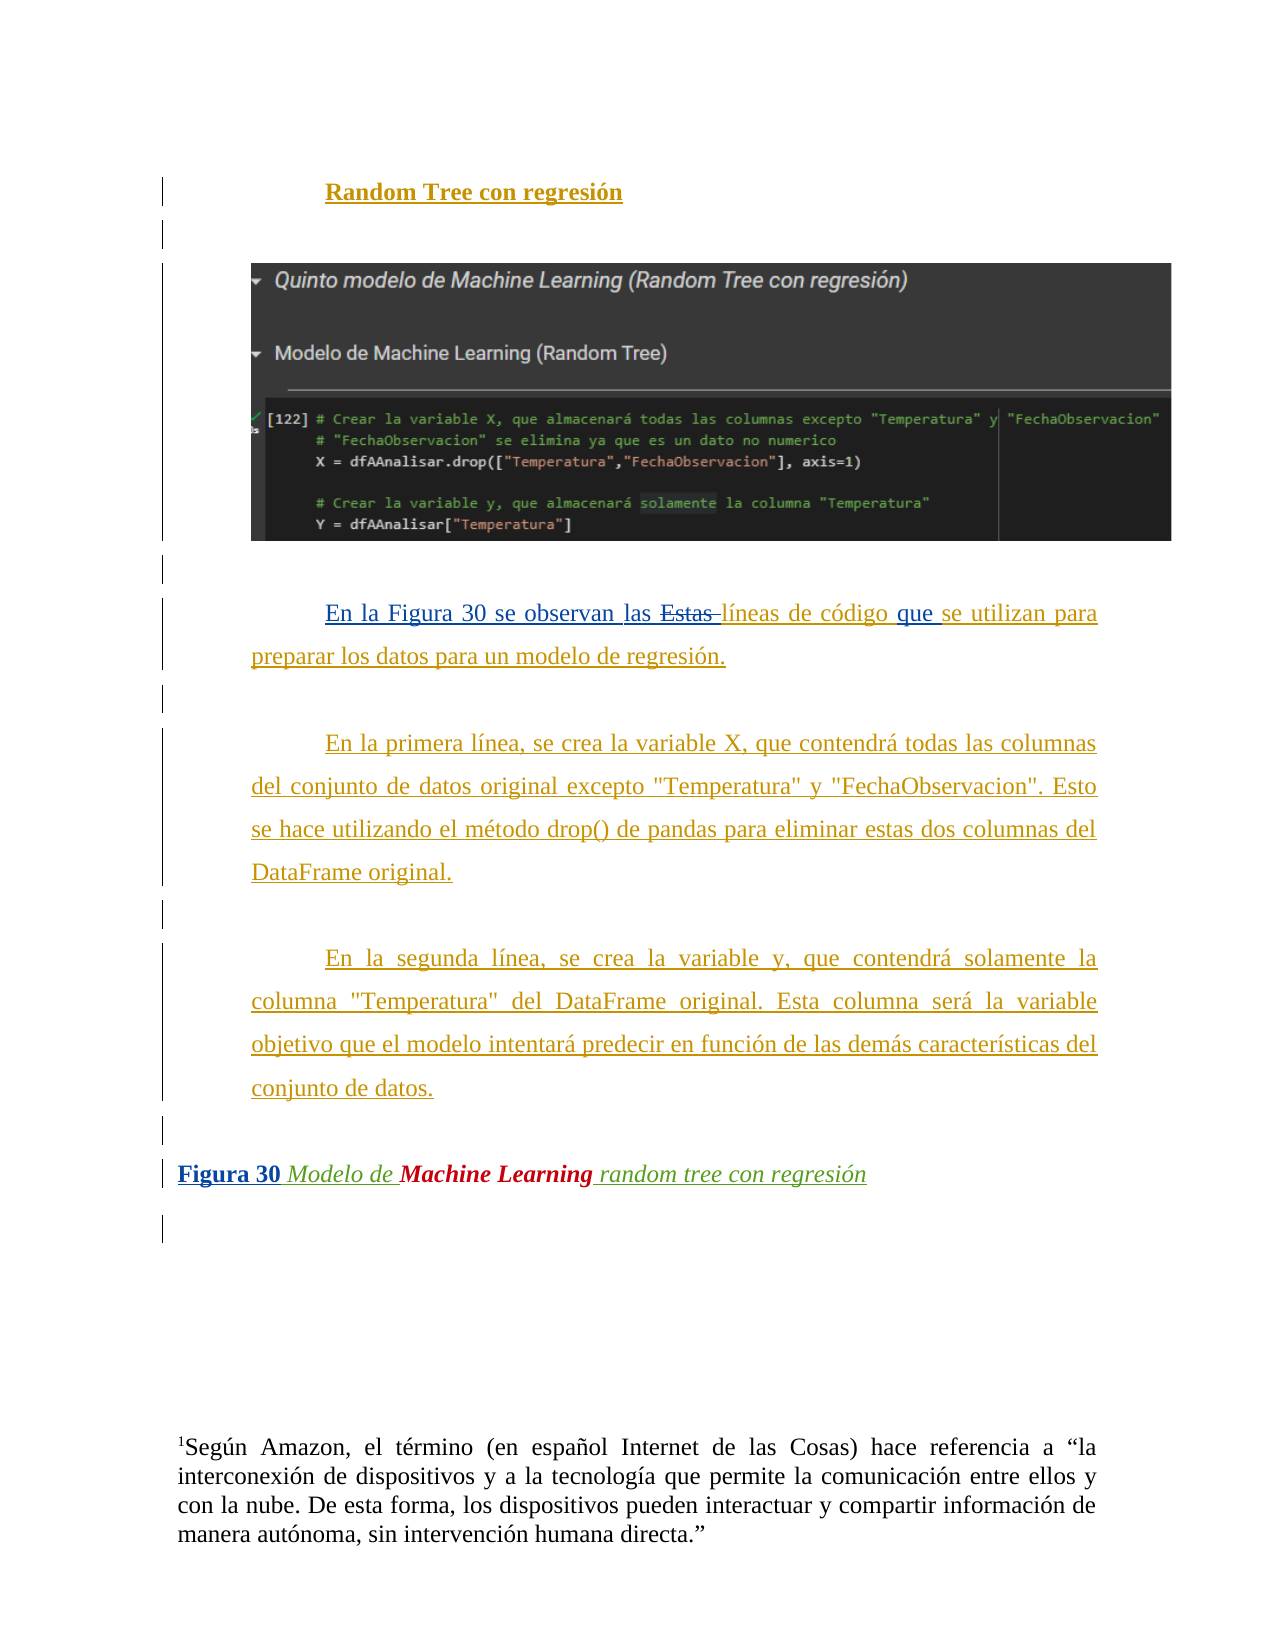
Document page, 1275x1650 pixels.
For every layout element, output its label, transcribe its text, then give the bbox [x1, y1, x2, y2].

text Machine Learning [177, 1159, 1098, 1188]
picture [251, 263, 1172, 541]
